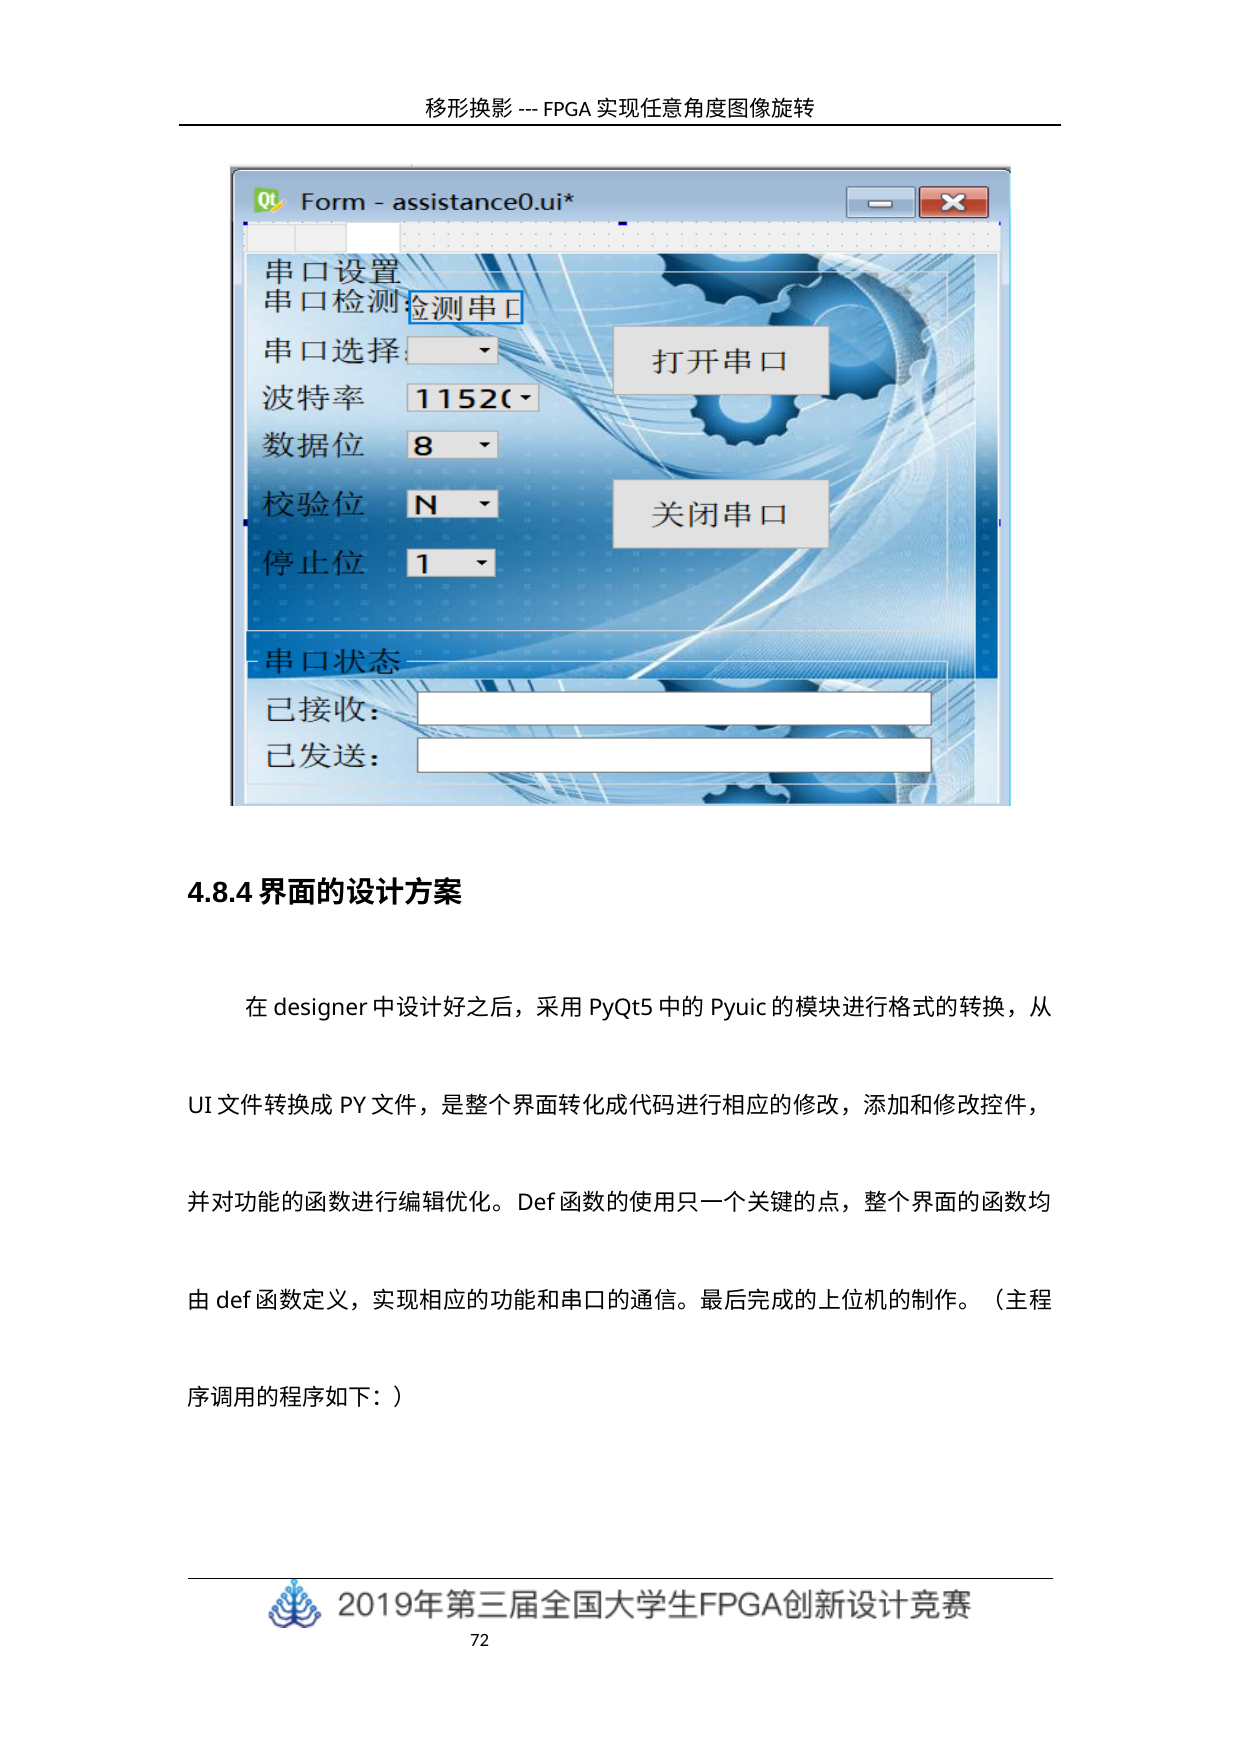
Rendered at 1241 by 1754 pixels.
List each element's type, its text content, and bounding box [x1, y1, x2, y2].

list 在designer中设计好之后，采用PyQt5中的Pyuic的模块进行格式的转换，从UI文件转换成PY文件，是整个界面转化成代码进行相应的修改，添加和修改控件，并对功能的函数进行编辑优化。Def函数的使用只一个关键的点，整个界面的函数均由def函数定义，实现相应的功能和串口的通信。最后完成的上位机的制作。（主程序调用的程序如下：） [187, 973, 1053, 1428]
picture [268, 1579, 972, 1628]
subtitle 4.8.4界面的设计方案 [187, 857, 1053, 922]
picture [229, 164, 1011, 806]
